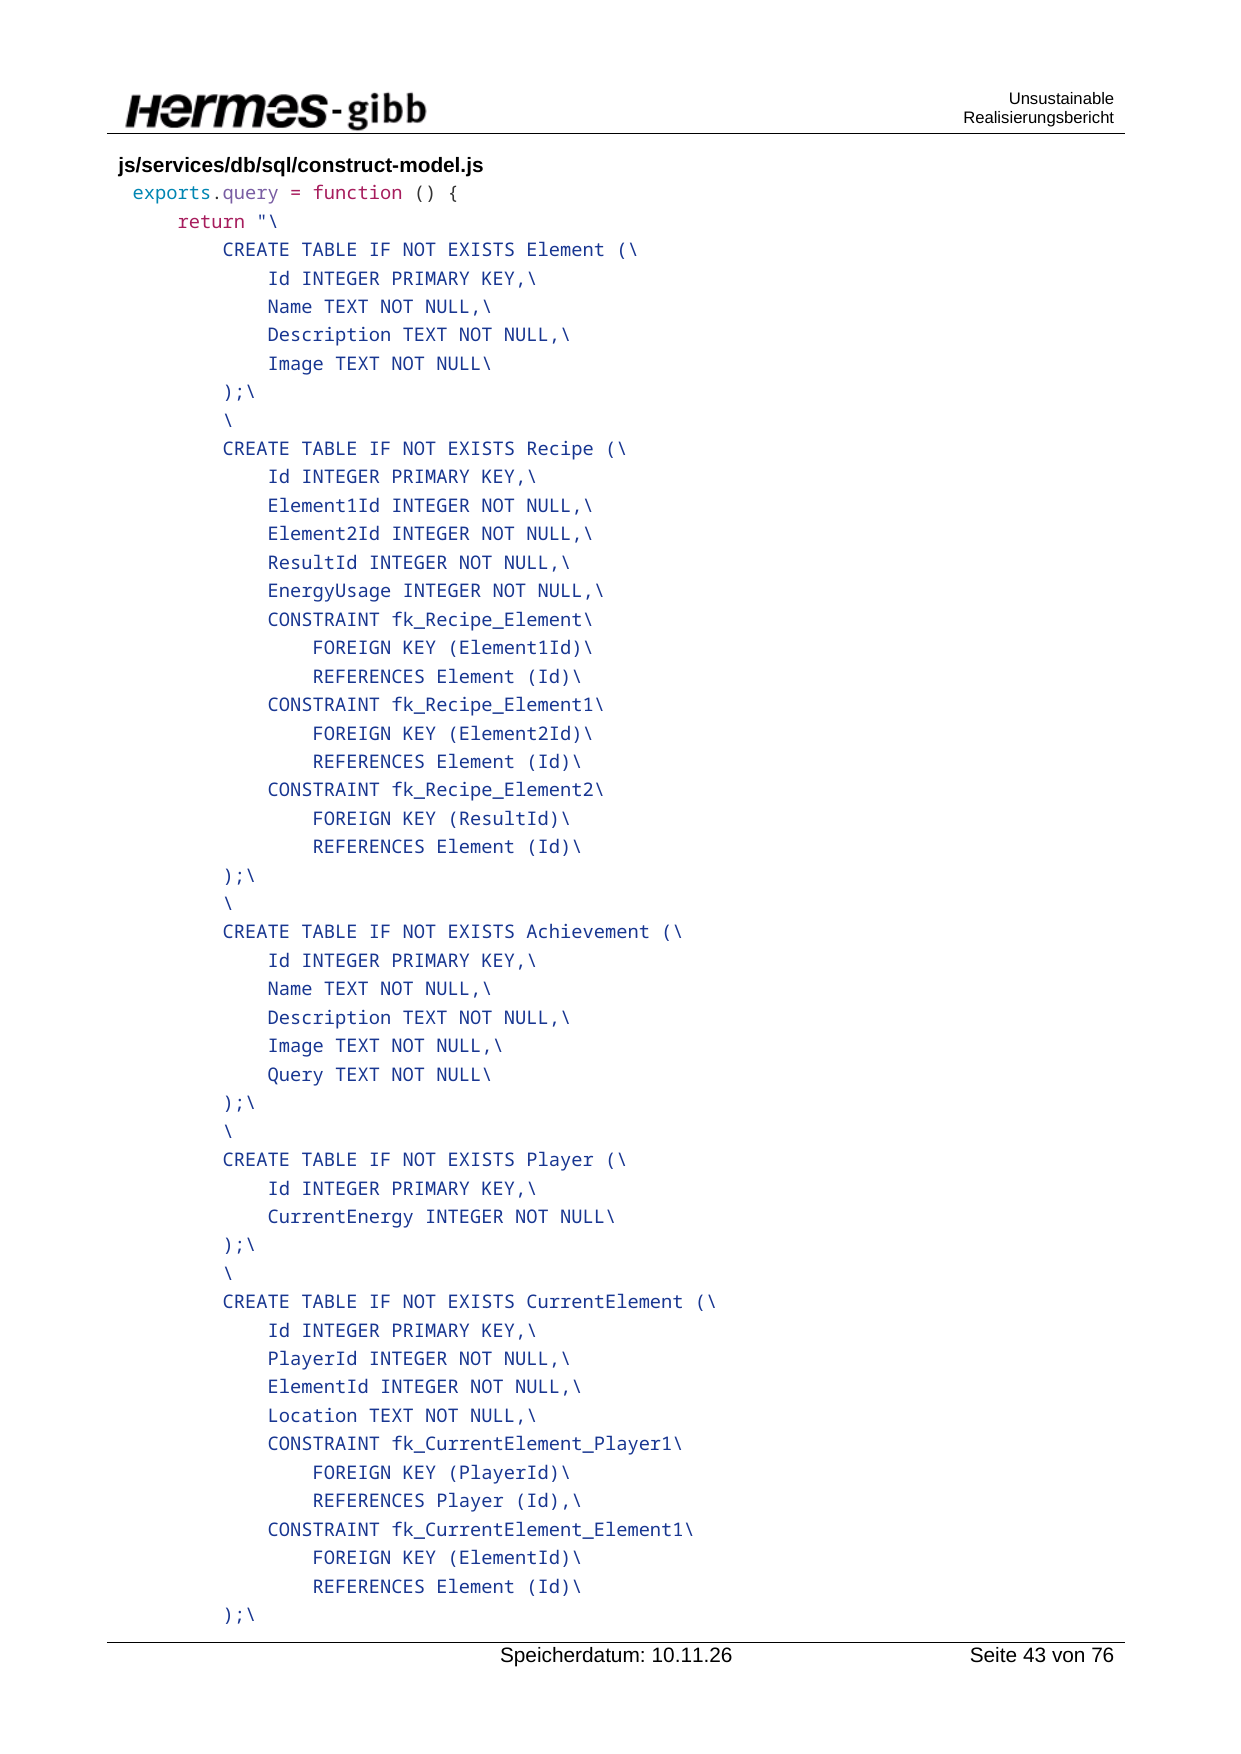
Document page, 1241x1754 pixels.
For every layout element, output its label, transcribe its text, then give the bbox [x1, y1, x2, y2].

table_cell CREATE TABLE IF NOT EXISTS Element (\ [117, 234, 756, 262]
table_cell REFERENCES Element (Id)\ [117, 745, 756, 774]
table_cell Element2Id INTEGER NOT NULL,\ [117, 518, 756, 546]
table_cell Id INTEGER PRIMARY KEY,\ [117, 262, 756, 290]
table_cell FOREIGN KEY (PlayerId)\ [117, 1456, 756, 1485]
table_cell FOREIGN KEY (Element2Id)\ [117, 717, 756, 745]
table_cell CONSTRAINT fk_CurrentElement_Player1\ [117, 1428, 756, 1456]
table_cell Location TEXT NOT NULL,\ [117, 1399, 756, 1428]
table_cell Id INTEGER PRIMARY KEY,\ [117, 944, 756, 973]
table_cell FOREIGN KEY (ResultId)\ [117, 802, 756, 831]
table_cell \ [117, 1115, 756, 1143]
table_cell \ [117, 888, 756, 916]
table_cell CONSTRAINT fk_Recipe_Element1\ [117, 689, 756, 717]
table_cell CREATE TABLE IF NOT EXISTS Player (\ [117, 1144, 756, 1172]
table_cell REFERENCES Element (Id)\ [117, 660, 756, 688]
table_cell Element1Id INTEGER NOT NULL,\ [117, 489, 756, 518]
table_cell \ [117, 404, 756, 432]
table_cell );\ [117, 376, 756, 404]
table_cell CREATE TABLE IF NOT EXISTS CurrentElement (\ [117, 1286, 756, 1314]
table_cell Id INTEGER PRIMARY KEY,\ [117, 1172, 756, 1200]
table_cell Name TEXT NOT NULL,\ [117, 290, 756, 319]
table_cell );\ [117, 1599, 756, 1627]
table_cell CREATE TABLE IF NOT EXISTS Achievement (\ [117, 916, 756, 944]
table_cell EnergyUsage INTEGER NOT NULL,\ [117, 575, 756, 603]
table_cell REFERENCES Element (Id)\ [117, 1570, 756, 1598]
text js/services/db/sql/construct-model.js [118, 153, 1122, 177]
table_cell Description TEXT NOT NULL,\ [117, 1001, 756, 1030]
table_cell ResultId INTEGER NOT NULL,\ [117, 546, 756, 575]
table_cell return "\ [117, 205, 756, 233]
table_cell Id INTEGER PRIMARY KEY,\ [117, 461, 756, 489]
table_cell ElementId INTEGER NOT NULL,\ [117, 1371, 756, 1399]
table_cell CONSTRAINT fk_Recipe_Element\ [117, 603, 756, 632]
table_cell PlayerId INTEGER NOT NULL,\ [117, 1343, 756, 1371]
table_cell CREATE TABLE IF NOT EXISTS Recipe (\ [117, 433, 756, 461]
table_cell FOREIGN KEY (ElementId)\ [117, 1542, 756, 1570]
table_cell );\ [117, 859, 756, 887]
table_cell \ [117, 1257, 756, 1286]
table_cell Name TEXT NOT NULL,\ [117, 973, 756, 1001]
table_cell Image TEXT NOT NULL\ [117, 347, 756, 376]
table_cell Description TEXT NOT NULL,\ [117, 319, 756, 347]
table_cell CONSTRAINT fk_CurrentElement_Element1\ [117, 1513, 756, 1542]
table_cell Id INTEGER PRIMARY KEY,\ [117, 1314, 756, 1342]
table_cell REFERENCES Player (Id),\ [117, 1485, 756, 1513]
table_header exports.query = function () { [117, 177, 756, 205]
table_cell Image TEXT NOT NULL,\ [117, 1030, 756, 1058]
table_cell );\ [117, 1087, 756, 1115]
table_cell REFERENCES Element (Id)\ [117, 831, 756, 859]
table_cell CONSTRAINT fk_Recipe_Element2\ [117, 774, 756, 802]
table_cell Query TEXT NOT NULL\ [117, 1058, 756, 1087]
table_cell FOREIGN KEY (Element1Id)\ [117, 632, 756, 660]
table_cell CurrentEnergy INTEGER NOT NULL\ [117, 1200, 756, 1229]
table_cell );\ [117, 1229, 756, 1257]
